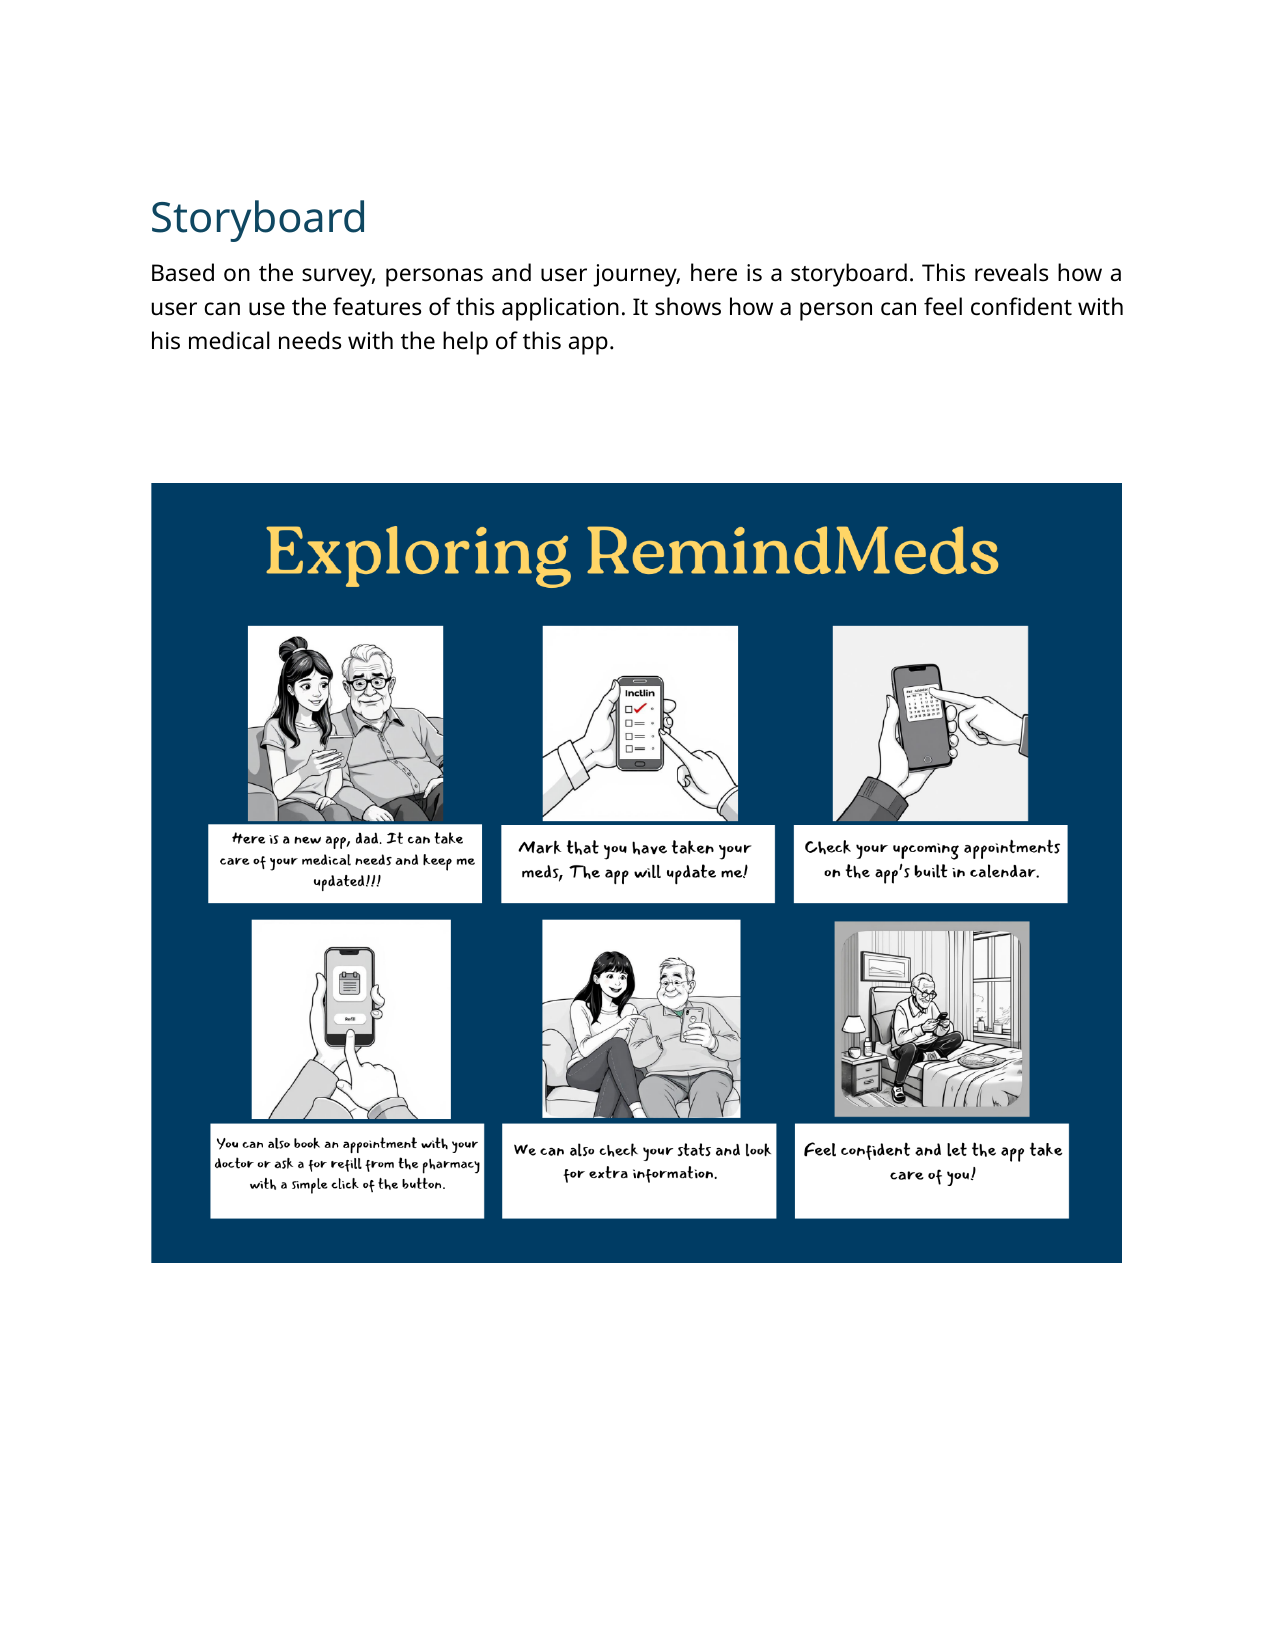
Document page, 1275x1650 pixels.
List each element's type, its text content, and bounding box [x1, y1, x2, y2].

text Based on the survey, personas and user journey, here is a storyboard. This reveals how a user can use the features of this application. It shows how a person can feel confident with his medical needs with the help of this app. [150, 257, 1125, 356]
picture [150, 483, 1122, 1261]
subtitle Storyboard [150, 187, 1125, 244]
